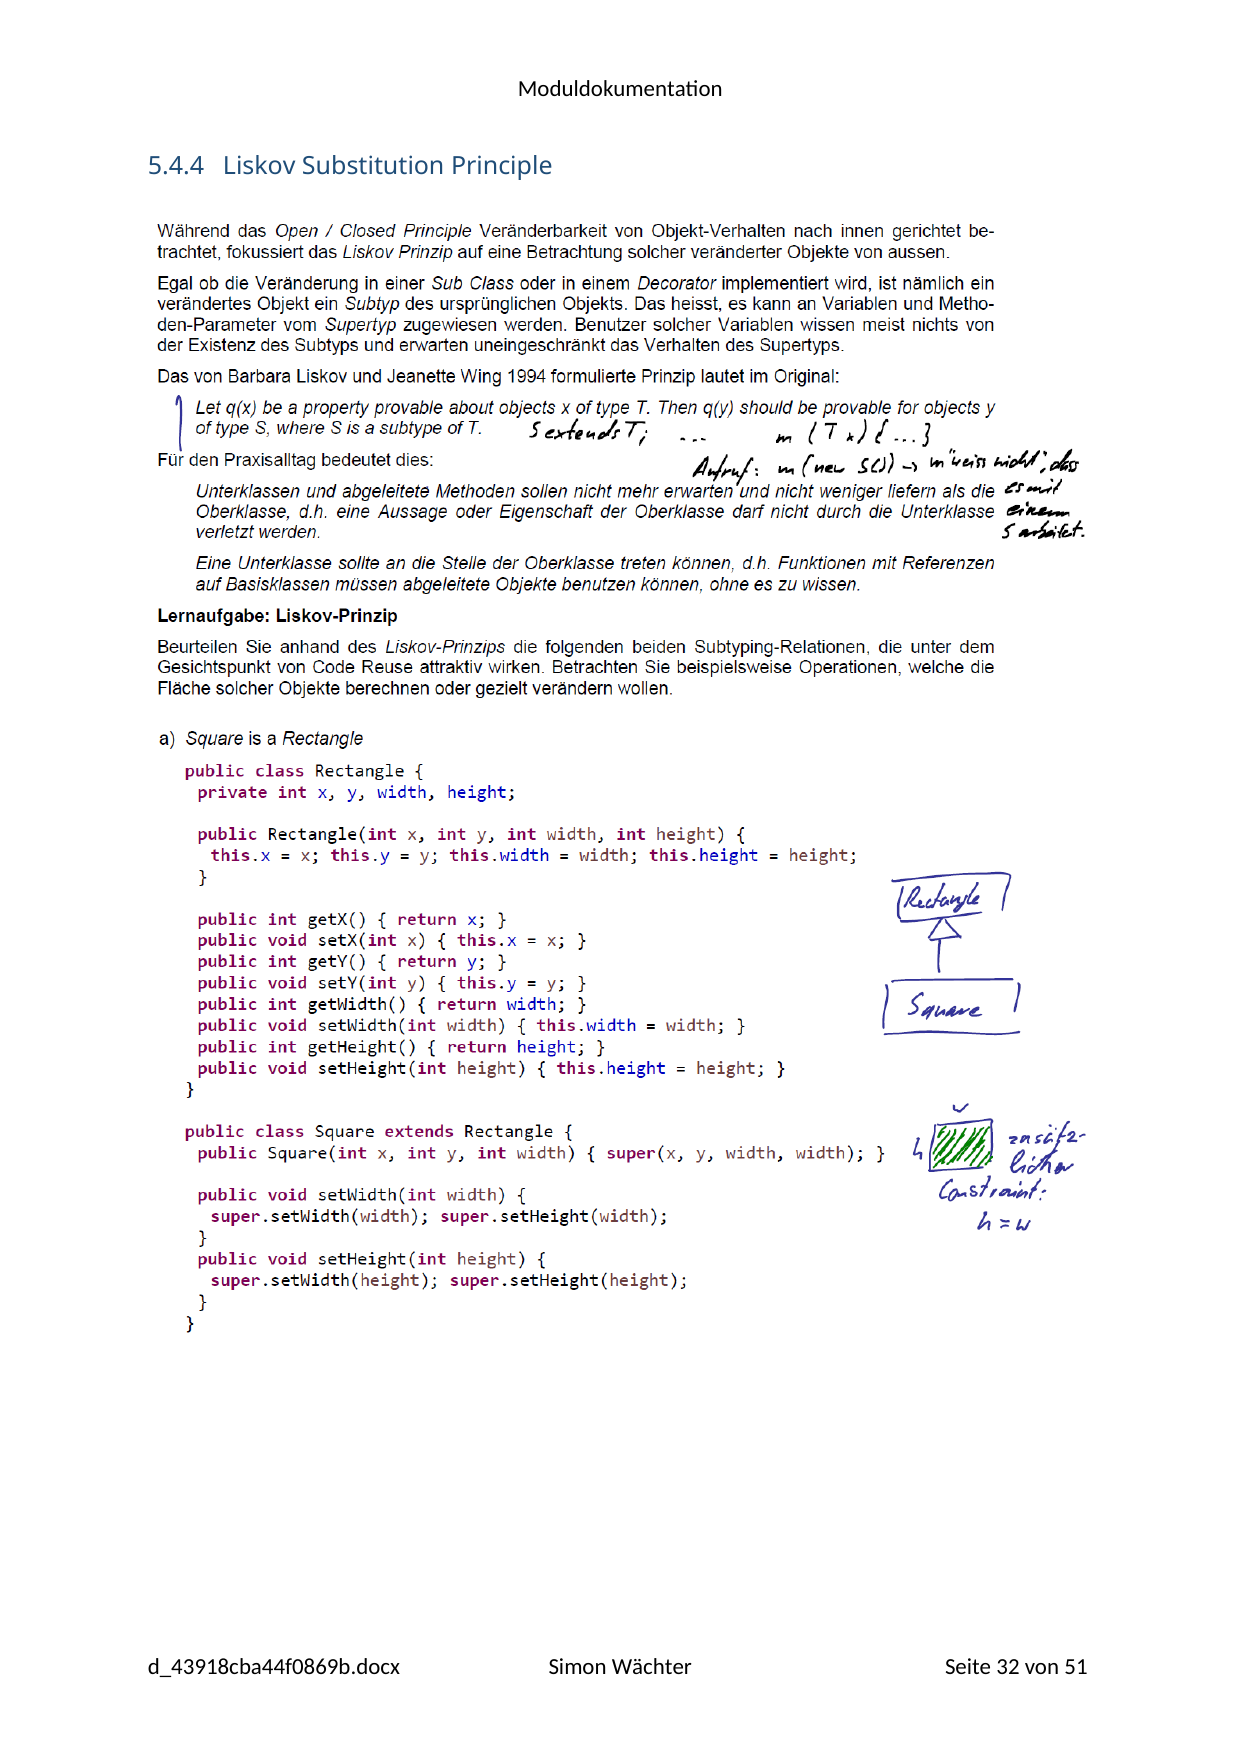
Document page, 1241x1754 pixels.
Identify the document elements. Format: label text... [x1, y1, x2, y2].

subtitle Liskov Substitution Principle [148, 148, 1093, 182]
picture [147, 214, 1093, 705]
picture [147, 723, 1093, 1348]
